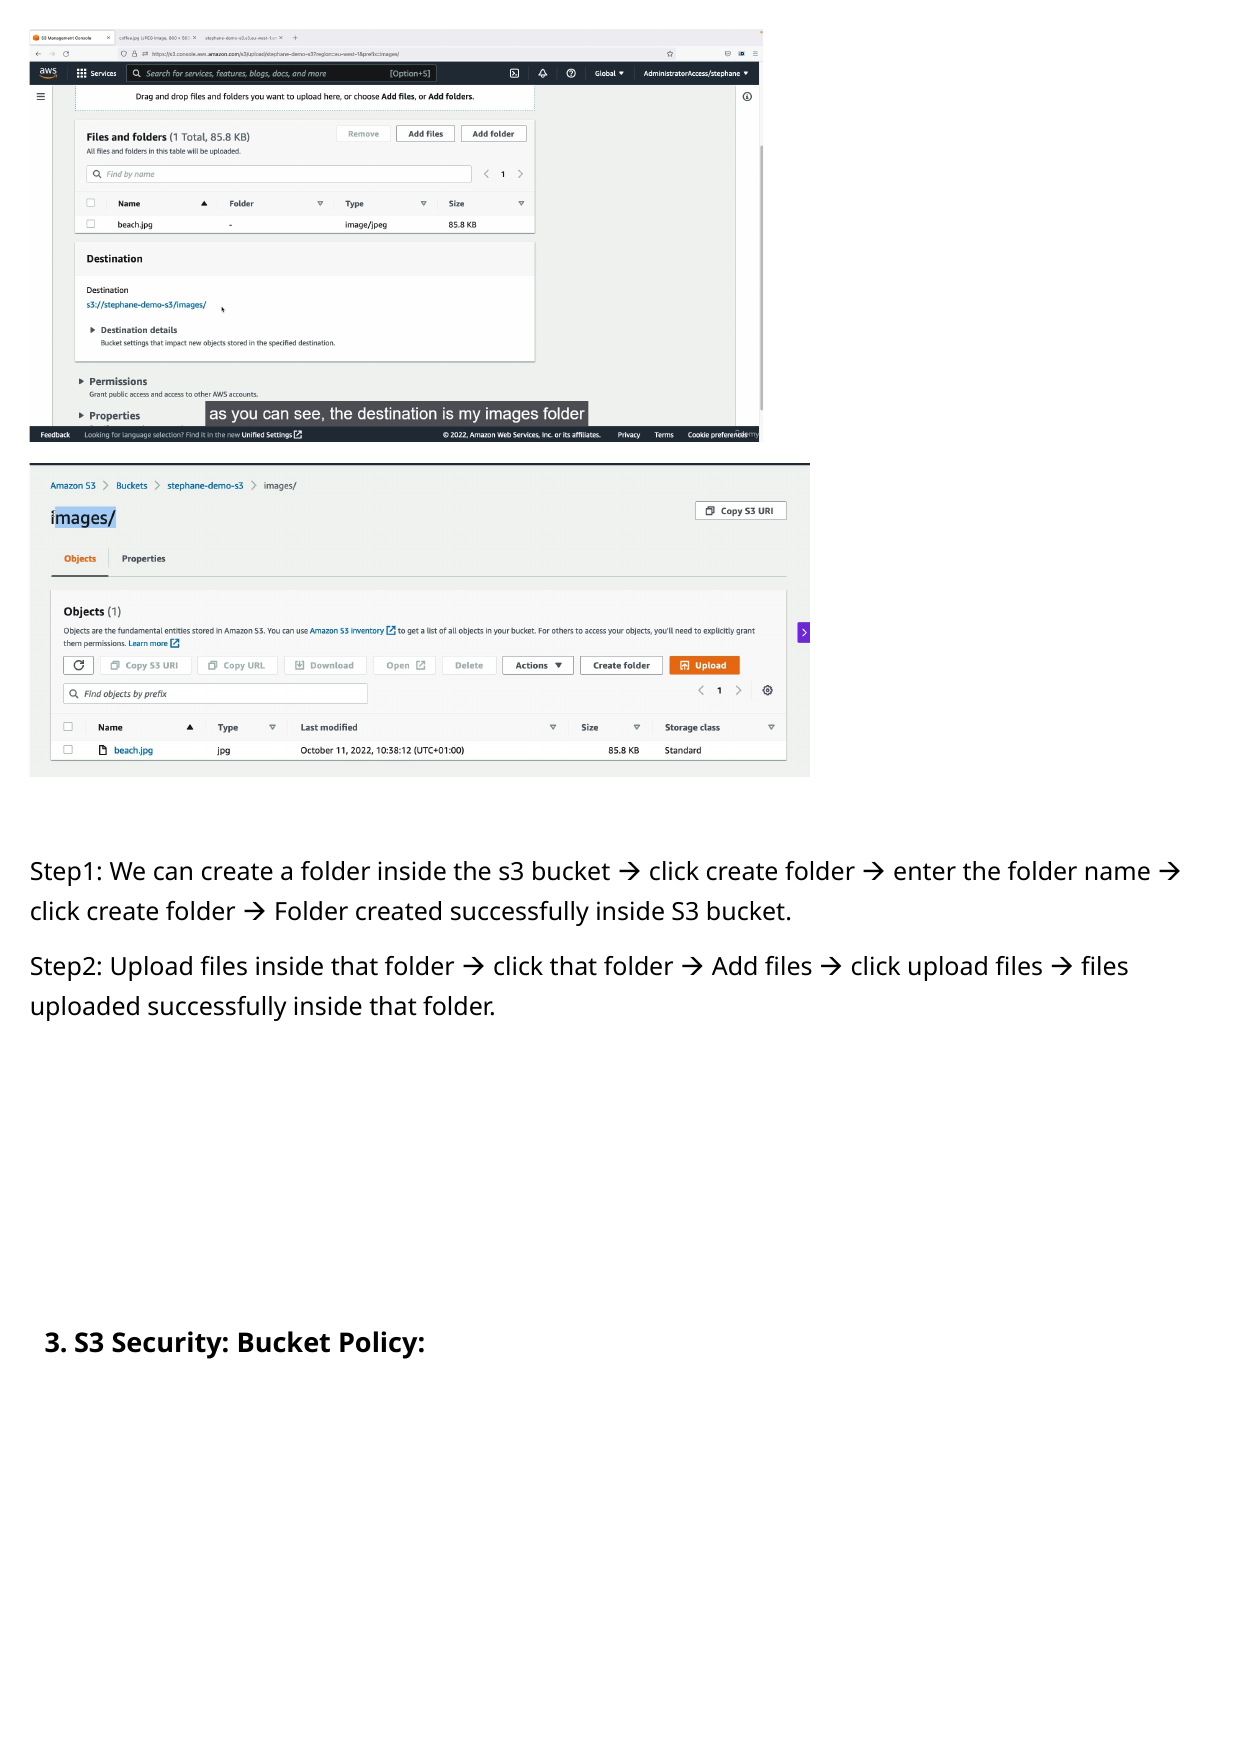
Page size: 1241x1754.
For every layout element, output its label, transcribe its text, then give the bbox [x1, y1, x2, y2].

picture [29, 29, 764, 442]
text Step1: We can create a folder inside the s3 bucket click create folder enter the folder name click create folder Folder created successfully inside S3 bucket. [29, 854, 1211, 927]
text Step2: Upload files inside that folder click that folder Add files click upload files files uploaded successfully inside that folder. [29, 949, 1211, 1022]
picture [29, 463, 810, 777]
list S3 Security: Bucket Policy: [44, 1323, 1211, 1360]
